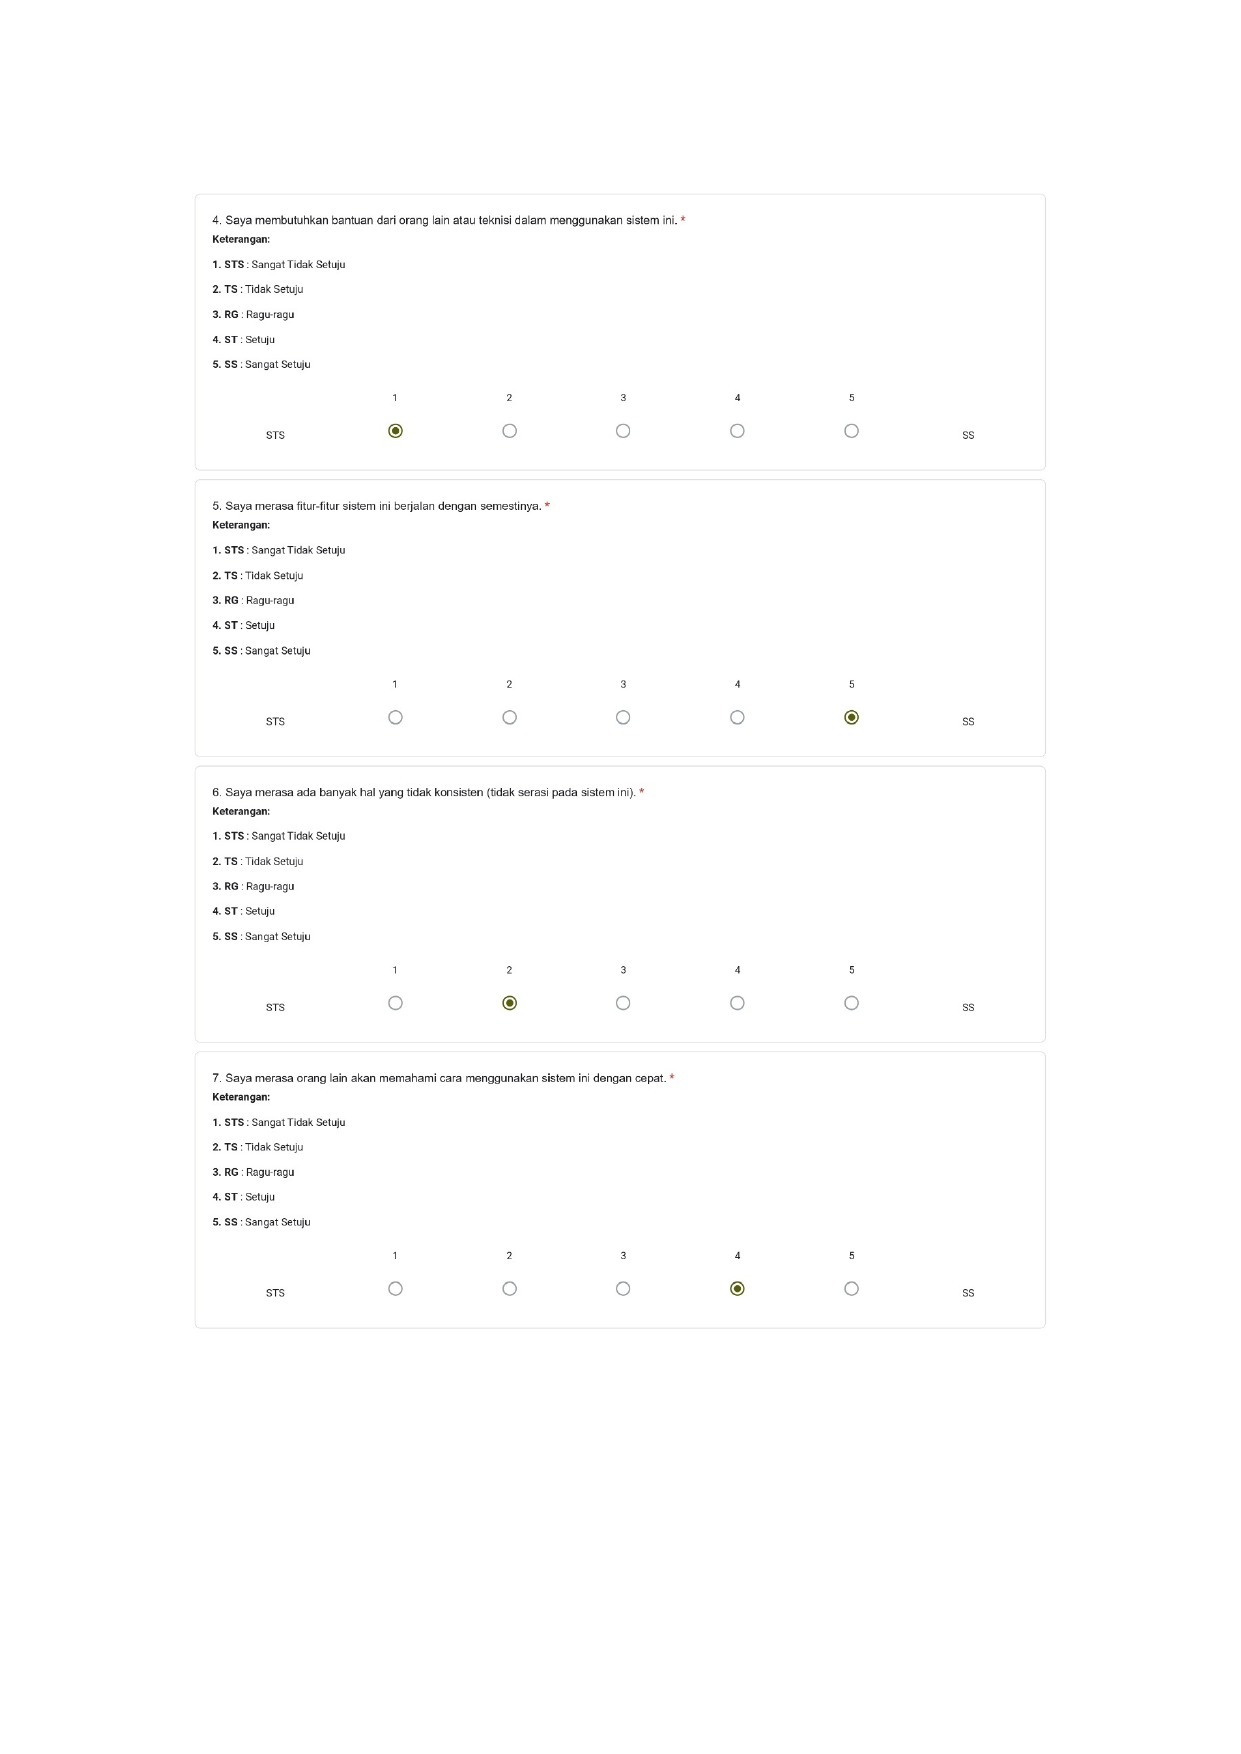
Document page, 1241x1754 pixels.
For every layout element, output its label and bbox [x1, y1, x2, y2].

picture [150, 150, 1090, 1480]
